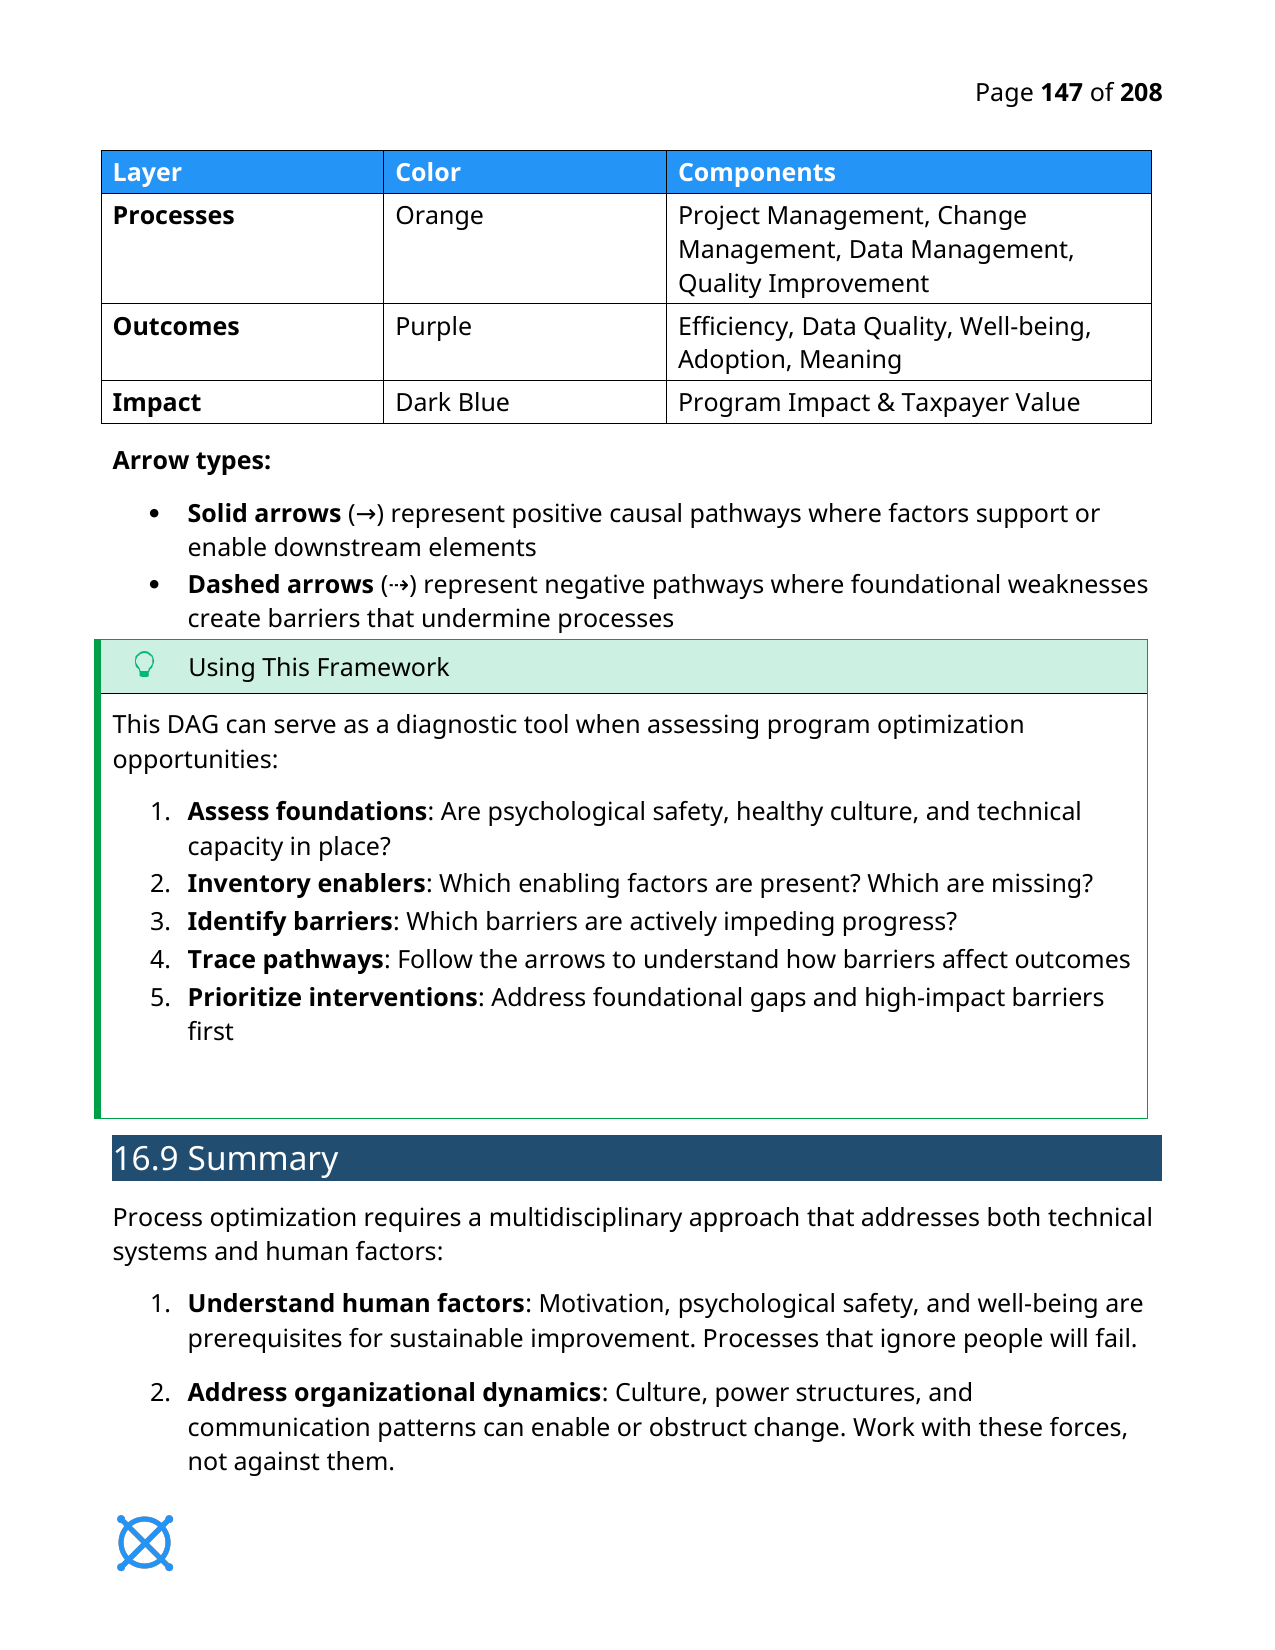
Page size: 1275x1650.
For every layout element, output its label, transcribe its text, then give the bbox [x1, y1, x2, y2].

picture [131, 651, 157, 677]
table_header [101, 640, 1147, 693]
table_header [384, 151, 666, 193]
subtitle Summary [112, 1135, 1162, 1181]
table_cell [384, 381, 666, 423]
list Dashed arrows (⇢) represent negative pathways where foundational weaknesses create barriers that undermine processes [150, 567, 1162, 635]
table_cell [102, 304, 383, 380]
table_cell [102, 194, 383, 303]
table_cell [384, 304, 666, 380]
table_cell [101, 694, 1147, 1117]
list Address organizational dynamics: Culture, power structures, and communication patterns can enable or obstruct change. Work with these forces, not against them. [150, 1375, 1162, 1477]
text Process optimization requires a multidisciplinary approach that addresses both technical systems and human factors: [112, 1199, 1162, 1267]
list Solid arrows (→) represent positive causal pathways where factors support or enable downstream elements [150, 495, 1162, 563]
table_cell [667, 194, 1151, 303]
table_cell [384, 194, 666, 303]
list Understand human factors: Motivation, psychological safety, and well-being are prerequisites for sustainable improvement. Processes that ignore people will fail. [150, 1286, 1162, 1354]
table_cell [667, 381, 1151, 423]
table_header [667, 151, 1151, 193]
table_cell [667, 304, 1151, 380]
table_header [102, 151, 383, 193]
text Arrow types: [112, 442, 1162, 476]
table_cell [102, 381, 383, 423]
picture [112, 1511, 177, 1575]
